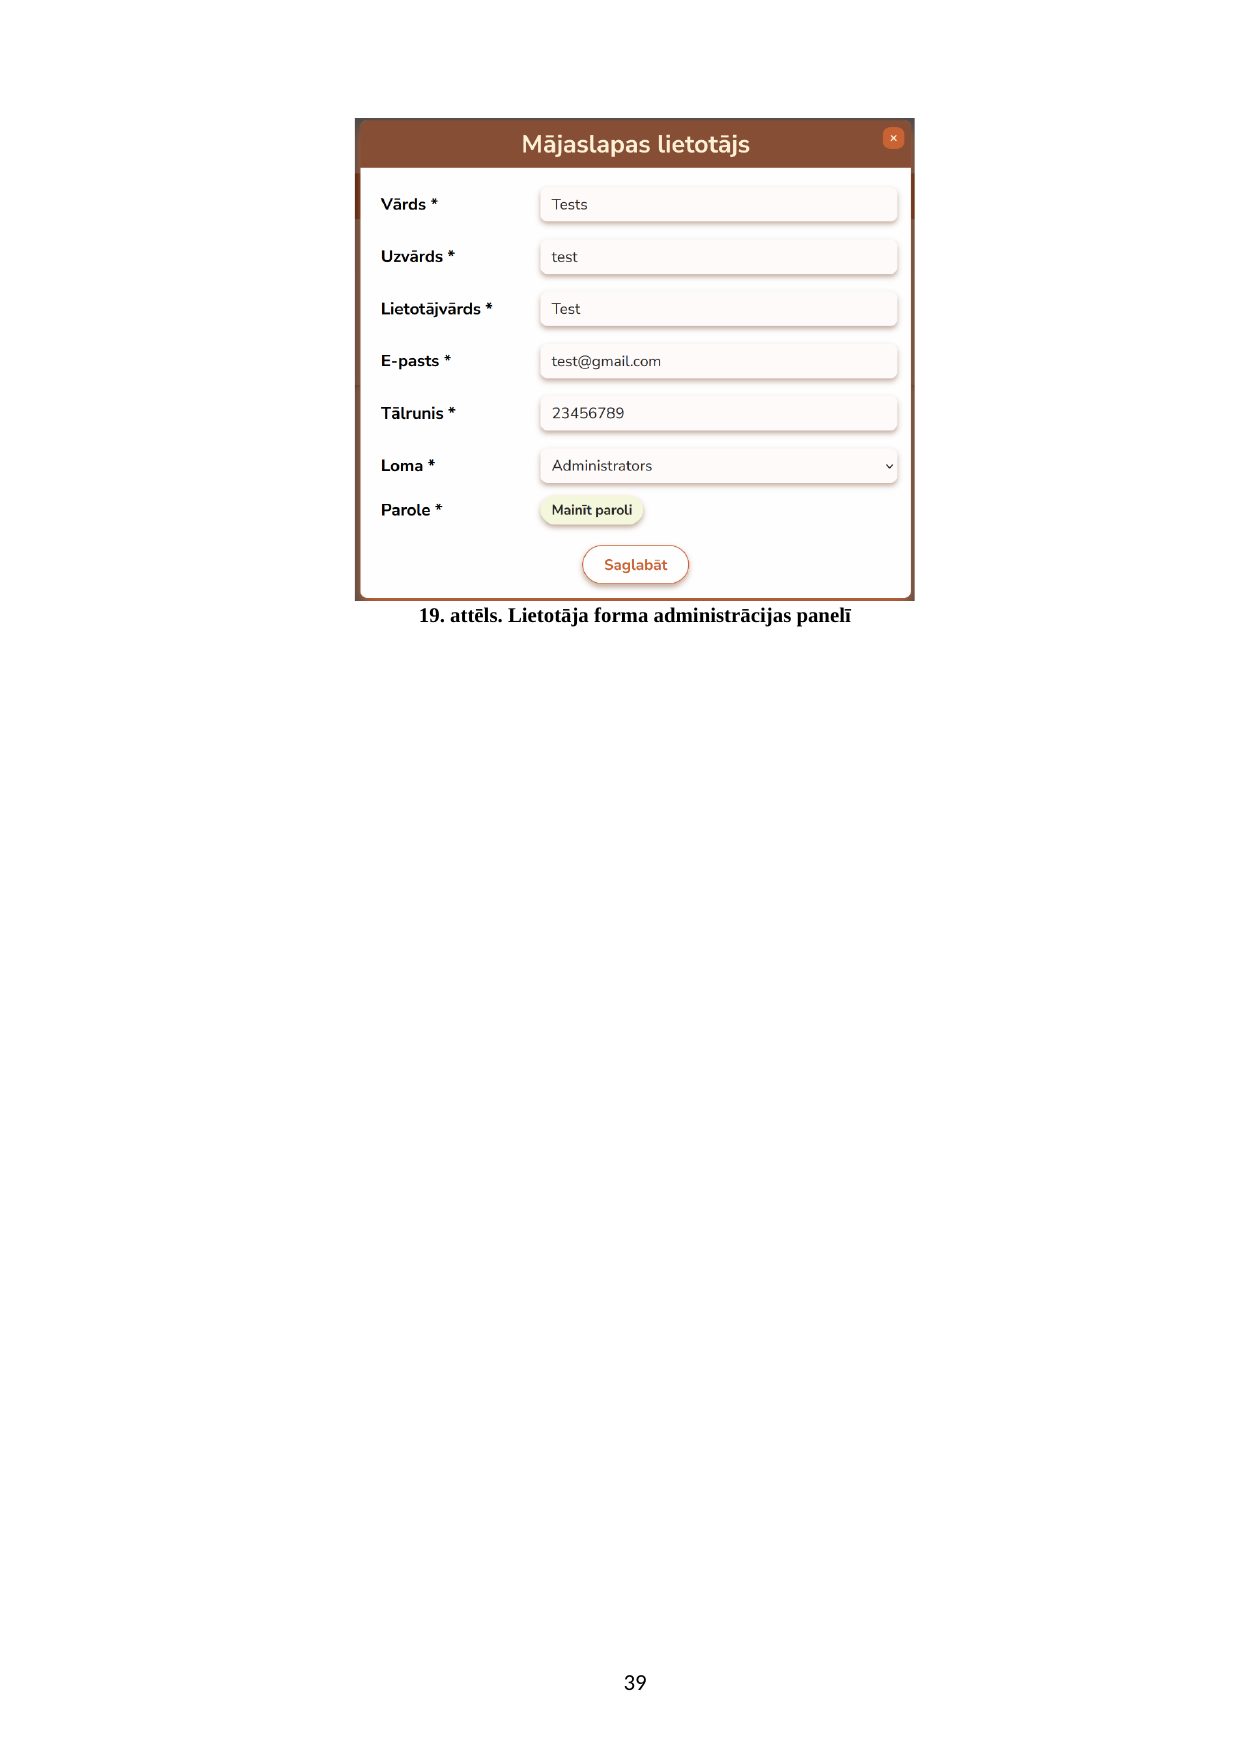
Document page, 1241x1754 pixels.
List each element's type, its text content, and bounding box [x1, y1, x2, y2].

picture [354, 118, 915, 601]
